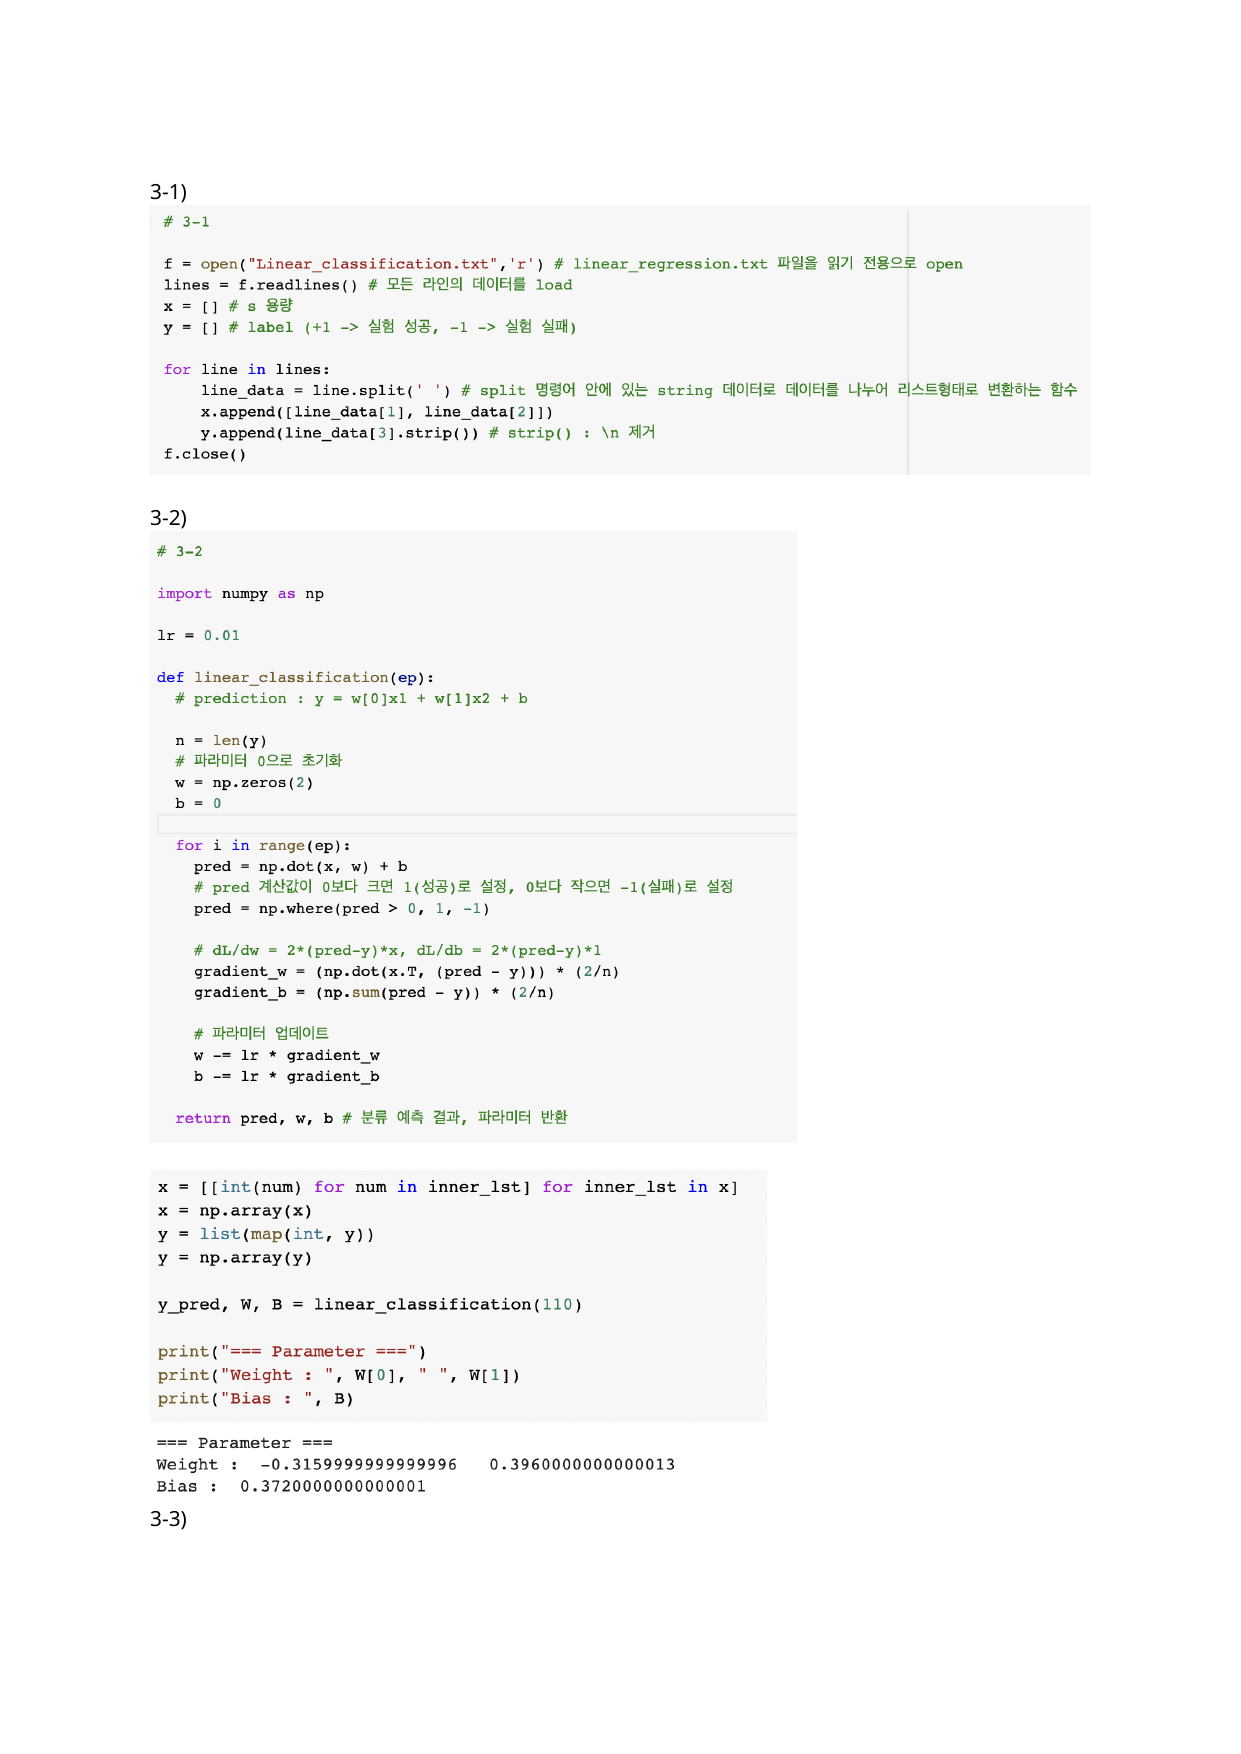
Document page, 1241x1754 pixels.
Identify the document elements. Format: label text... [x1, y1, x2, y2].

picture [150, 1170, 768, 1504]
text 3-1) [150, 177, 1090, 205]
picture [150, 531, 798, 1143]
picture [150, 205, 1091, 475]
text 3-2) [150, 503, 1090, 531]
text 3-3) [150, 1504, 1090, 1532]
